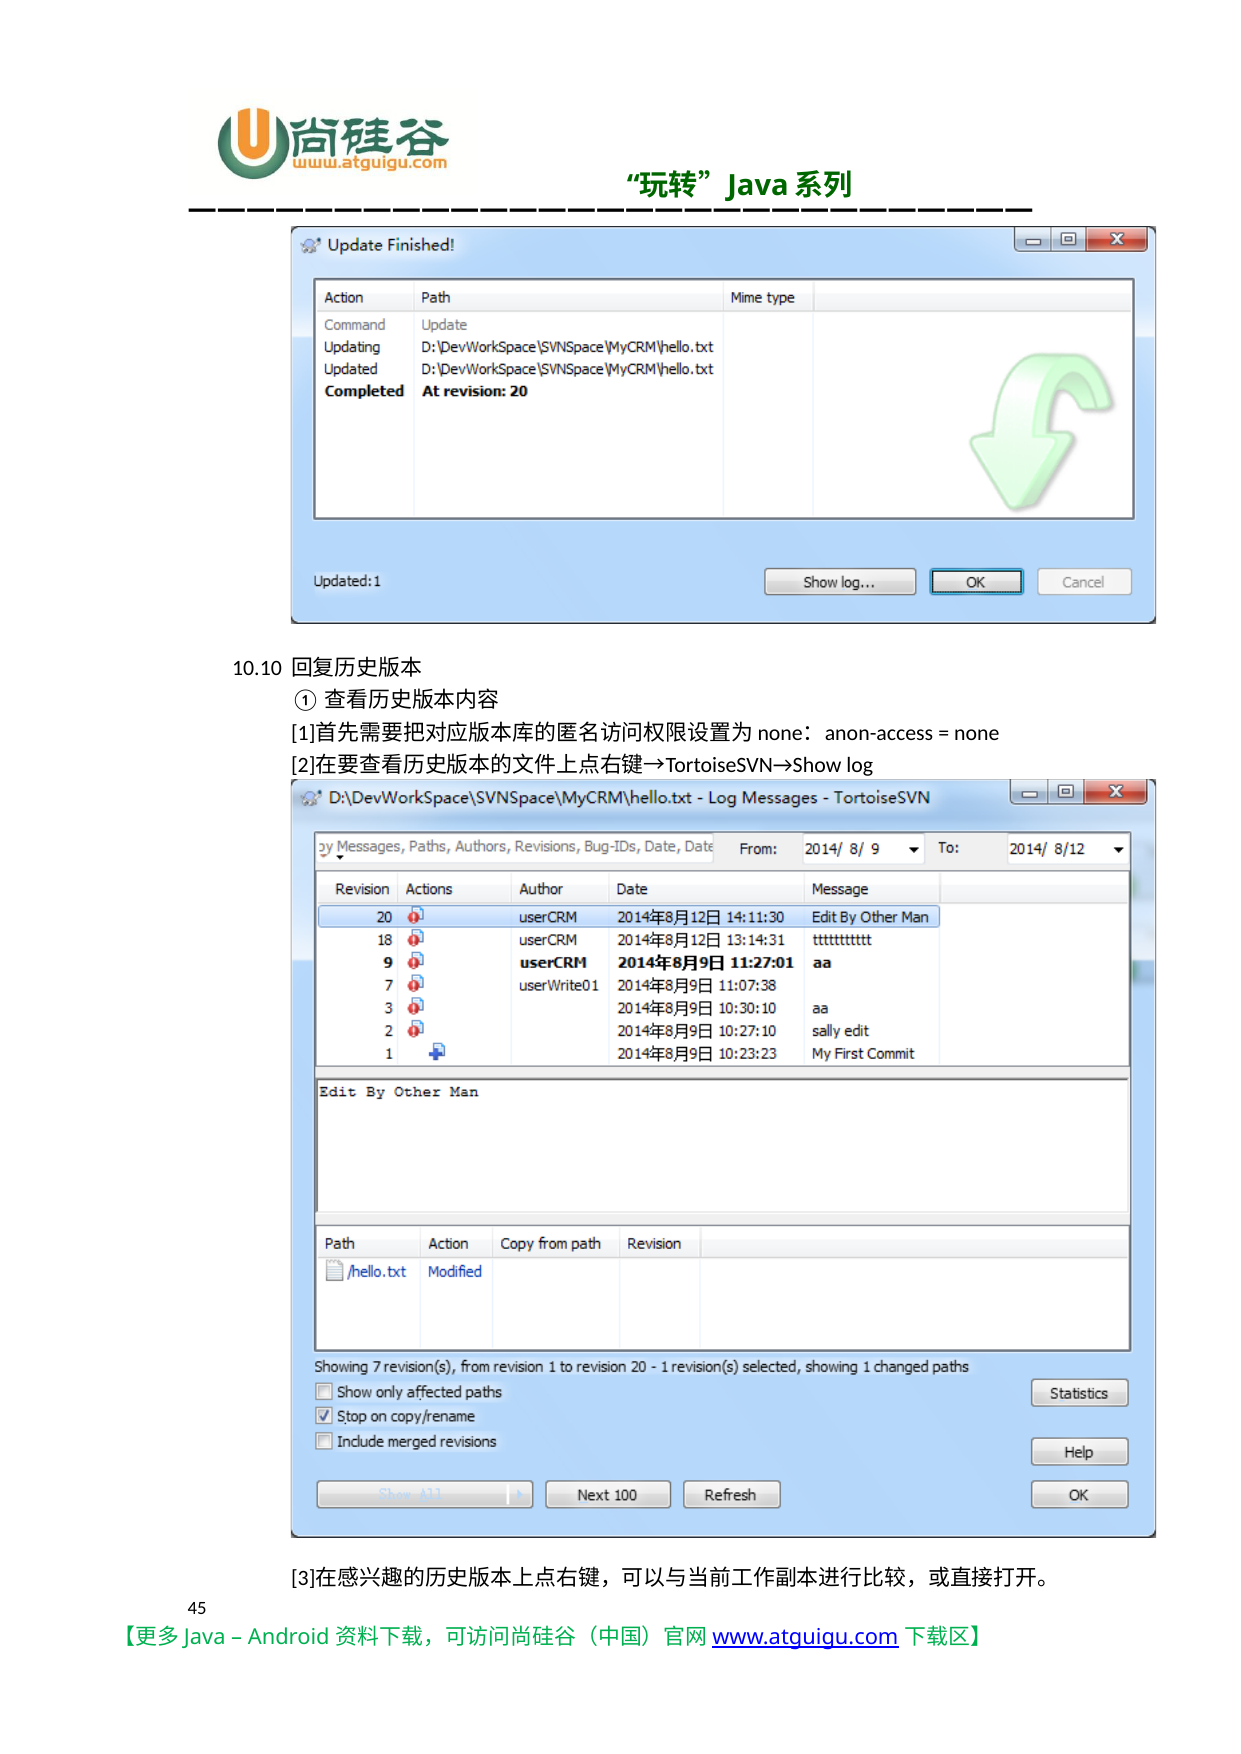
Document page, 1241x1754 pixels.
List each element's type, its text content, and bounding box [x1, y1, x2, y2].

picture [290, 779, 1157, 1538]
list 回复历史版本 [232, 649, 1053, 682]
list [2]在要查看历史版本的文件上点右键→TortoiseSVN→Show log [291, 747, 1053, 779]
list ①查看历史版本内容 [291, 682, 1053, 714]
list [3]在感兴趣的历史版本上点右键，可以与当前工作副本进行比较，或直接打开。 [291, 1559, 1053, 1592]
list [1]首先需要把对应版本库的匿名访问权限设置为none：anon-access = none [291, 714, 1053, 747]
picture [290, 226, 1157, 624]
picture [187, 88, 479, 195]
